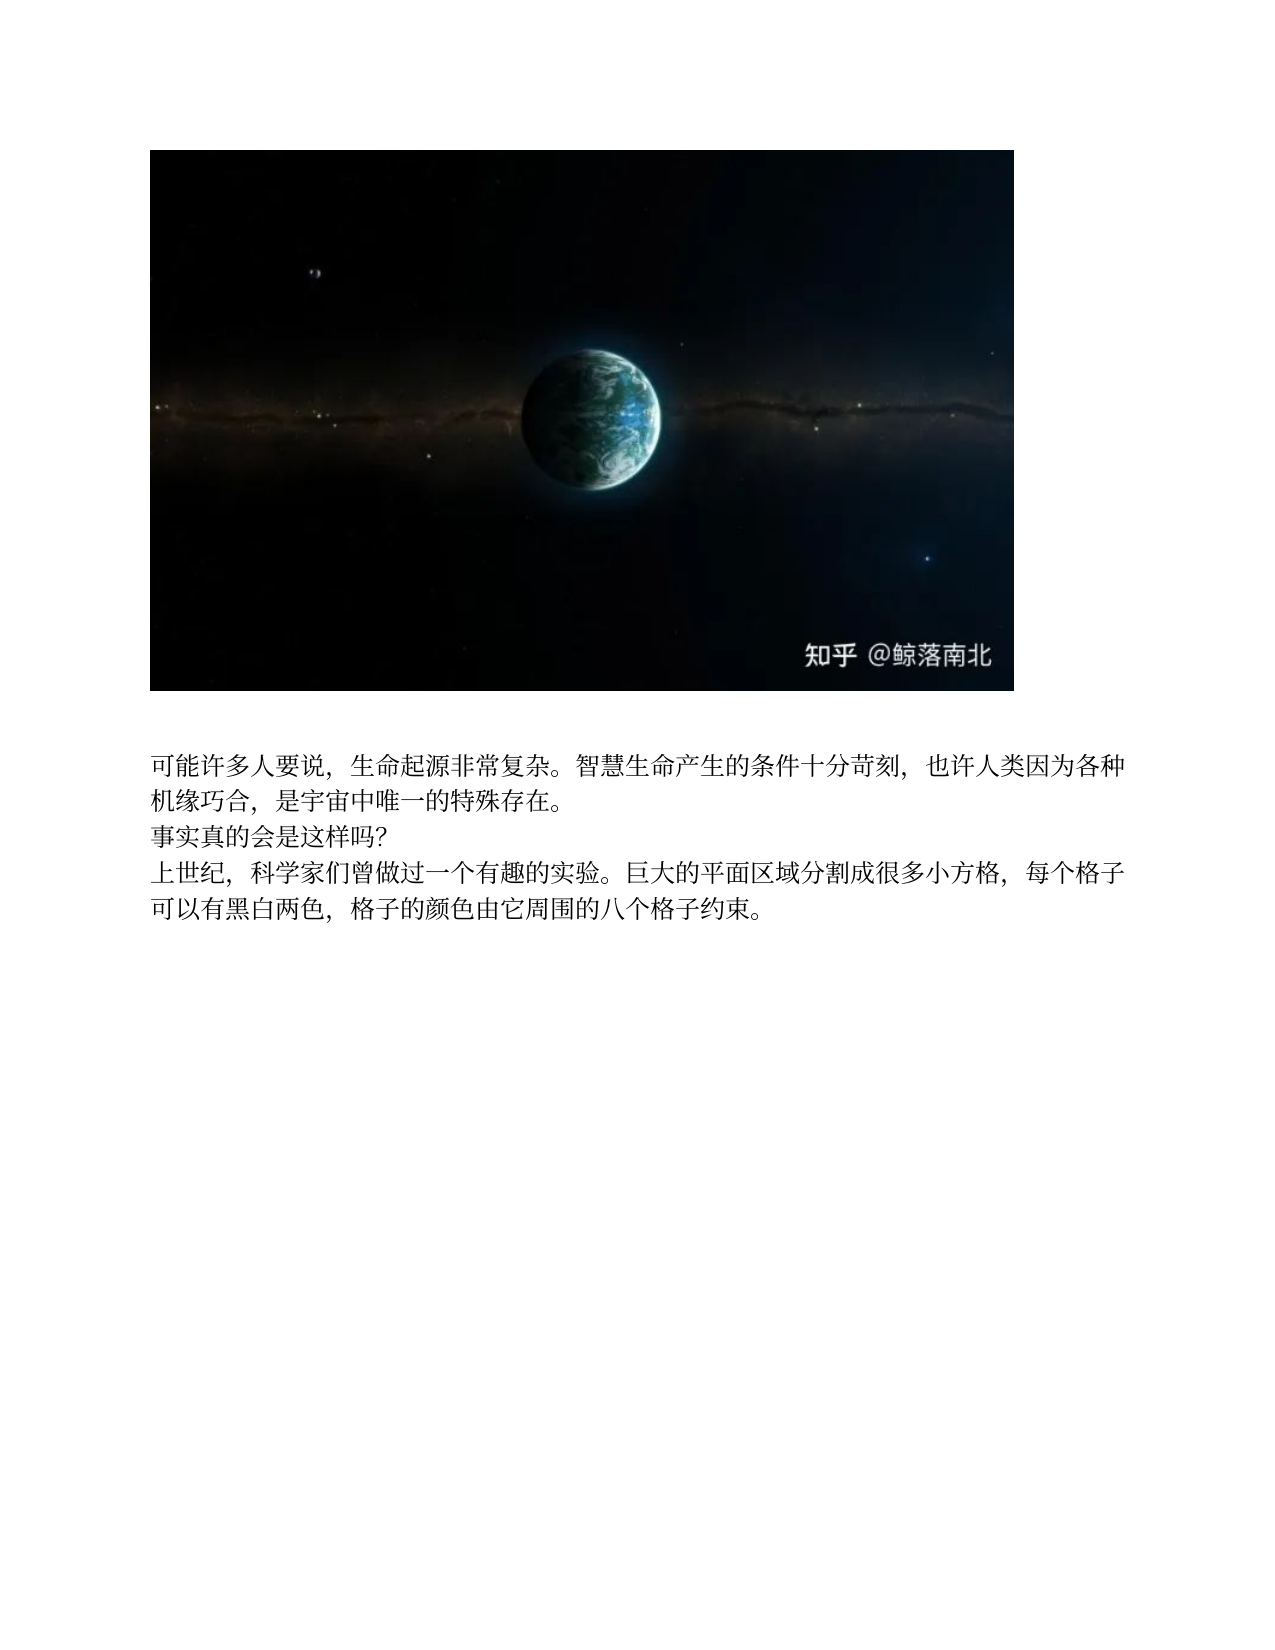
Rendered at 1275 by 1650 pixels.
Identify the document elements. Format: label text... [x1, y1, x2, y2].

text 可能许多人要说，生命起源非常复杂。智慧生命产生的条件十分苛刻，也许人类因为各种机缘巧合，是宇宙中唯一的特殊存在。 [150, 746, 1125, 818]
text 事实真的会是这样吗？ [150, 818, 1125, 854]
picture [150, 150, 1014, 691]
text 上世纪，科学家们曾做过一个有趣的实验。巨大的平面区域分割成很多小方格，每个格子可以有黑白两色，格子的颜色由它周围的八个格子约束。 [150, 854, 1125, 926]
